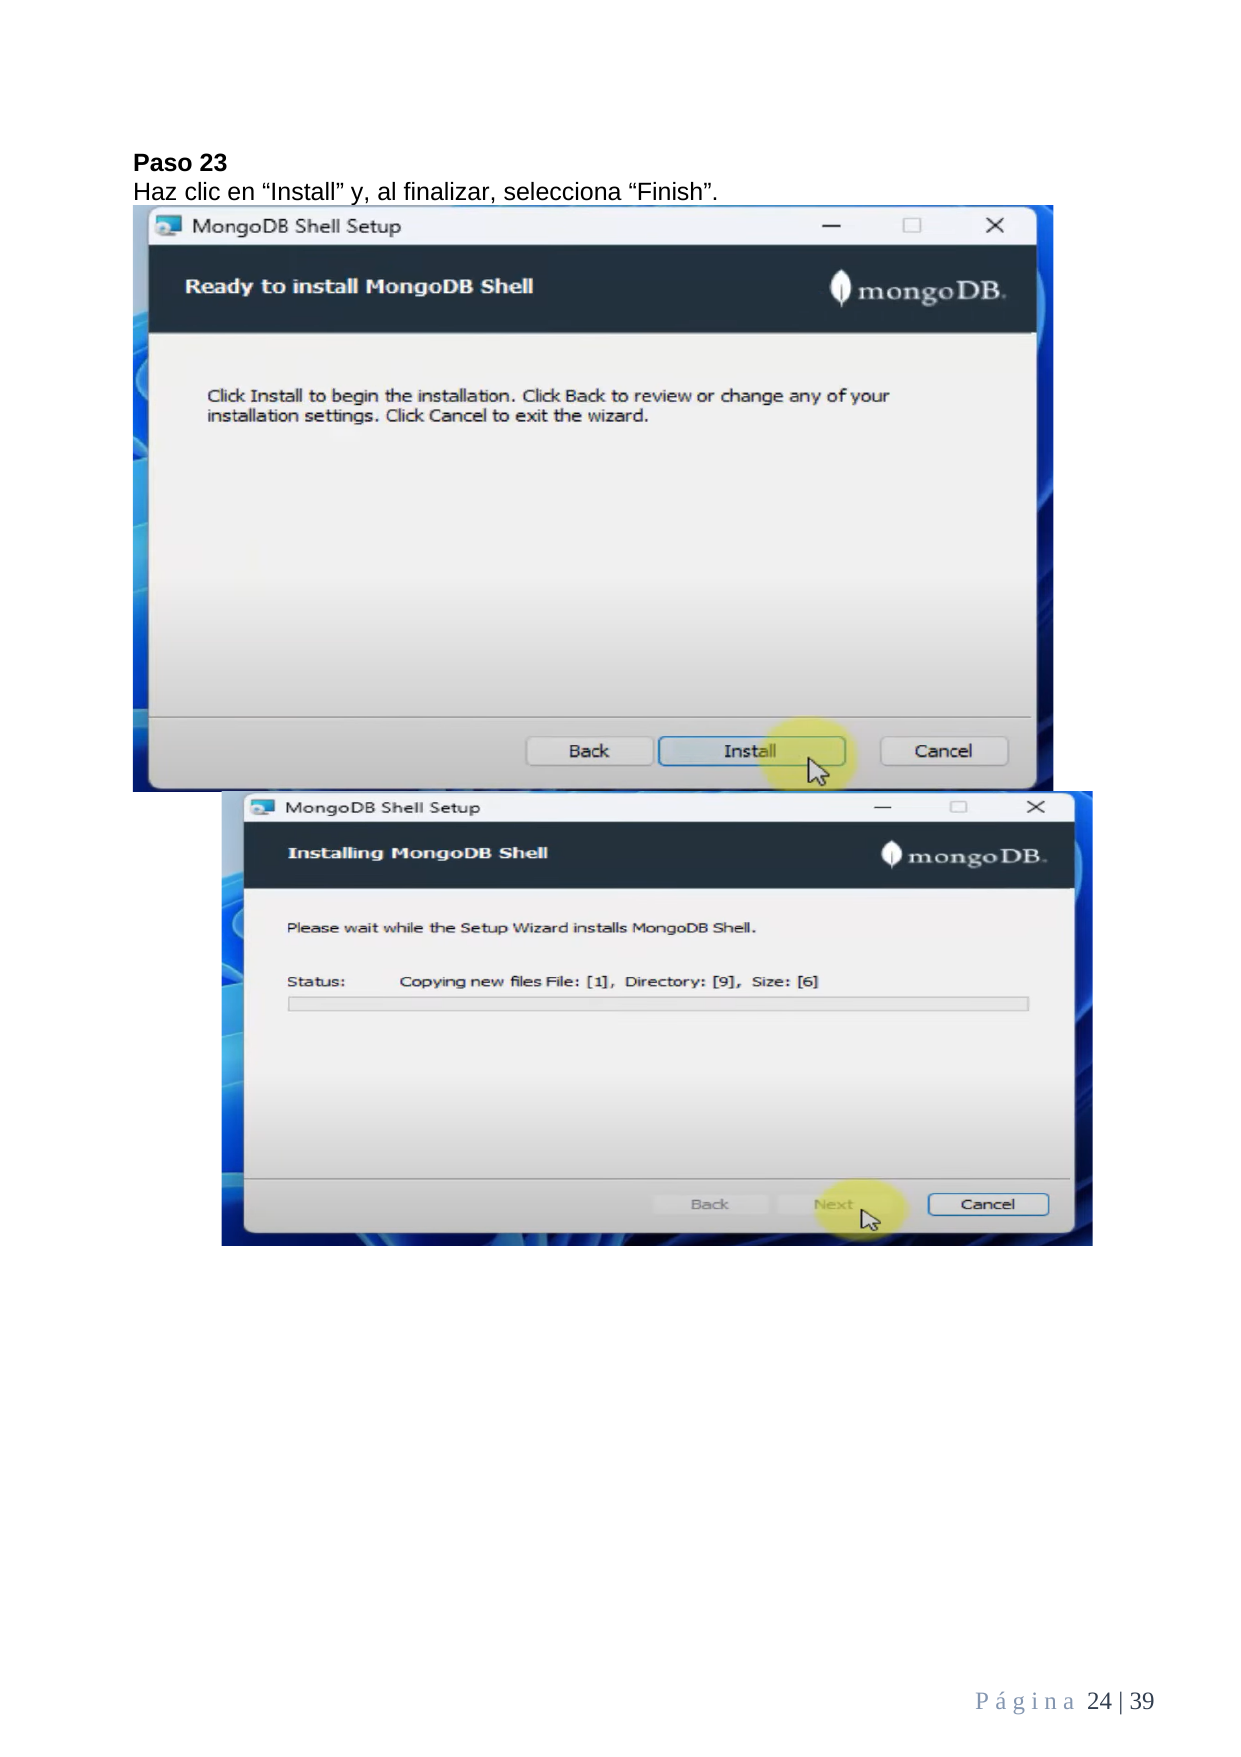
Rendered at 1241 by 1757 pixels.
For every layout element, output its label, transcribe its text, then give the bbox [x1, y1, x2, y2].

picture [132, 205, 1093, 1246]
text Paso 23 Haz clic en “Install” y, al finalizar, selecciona “Finish”. [133, 148, 1181, 791]
